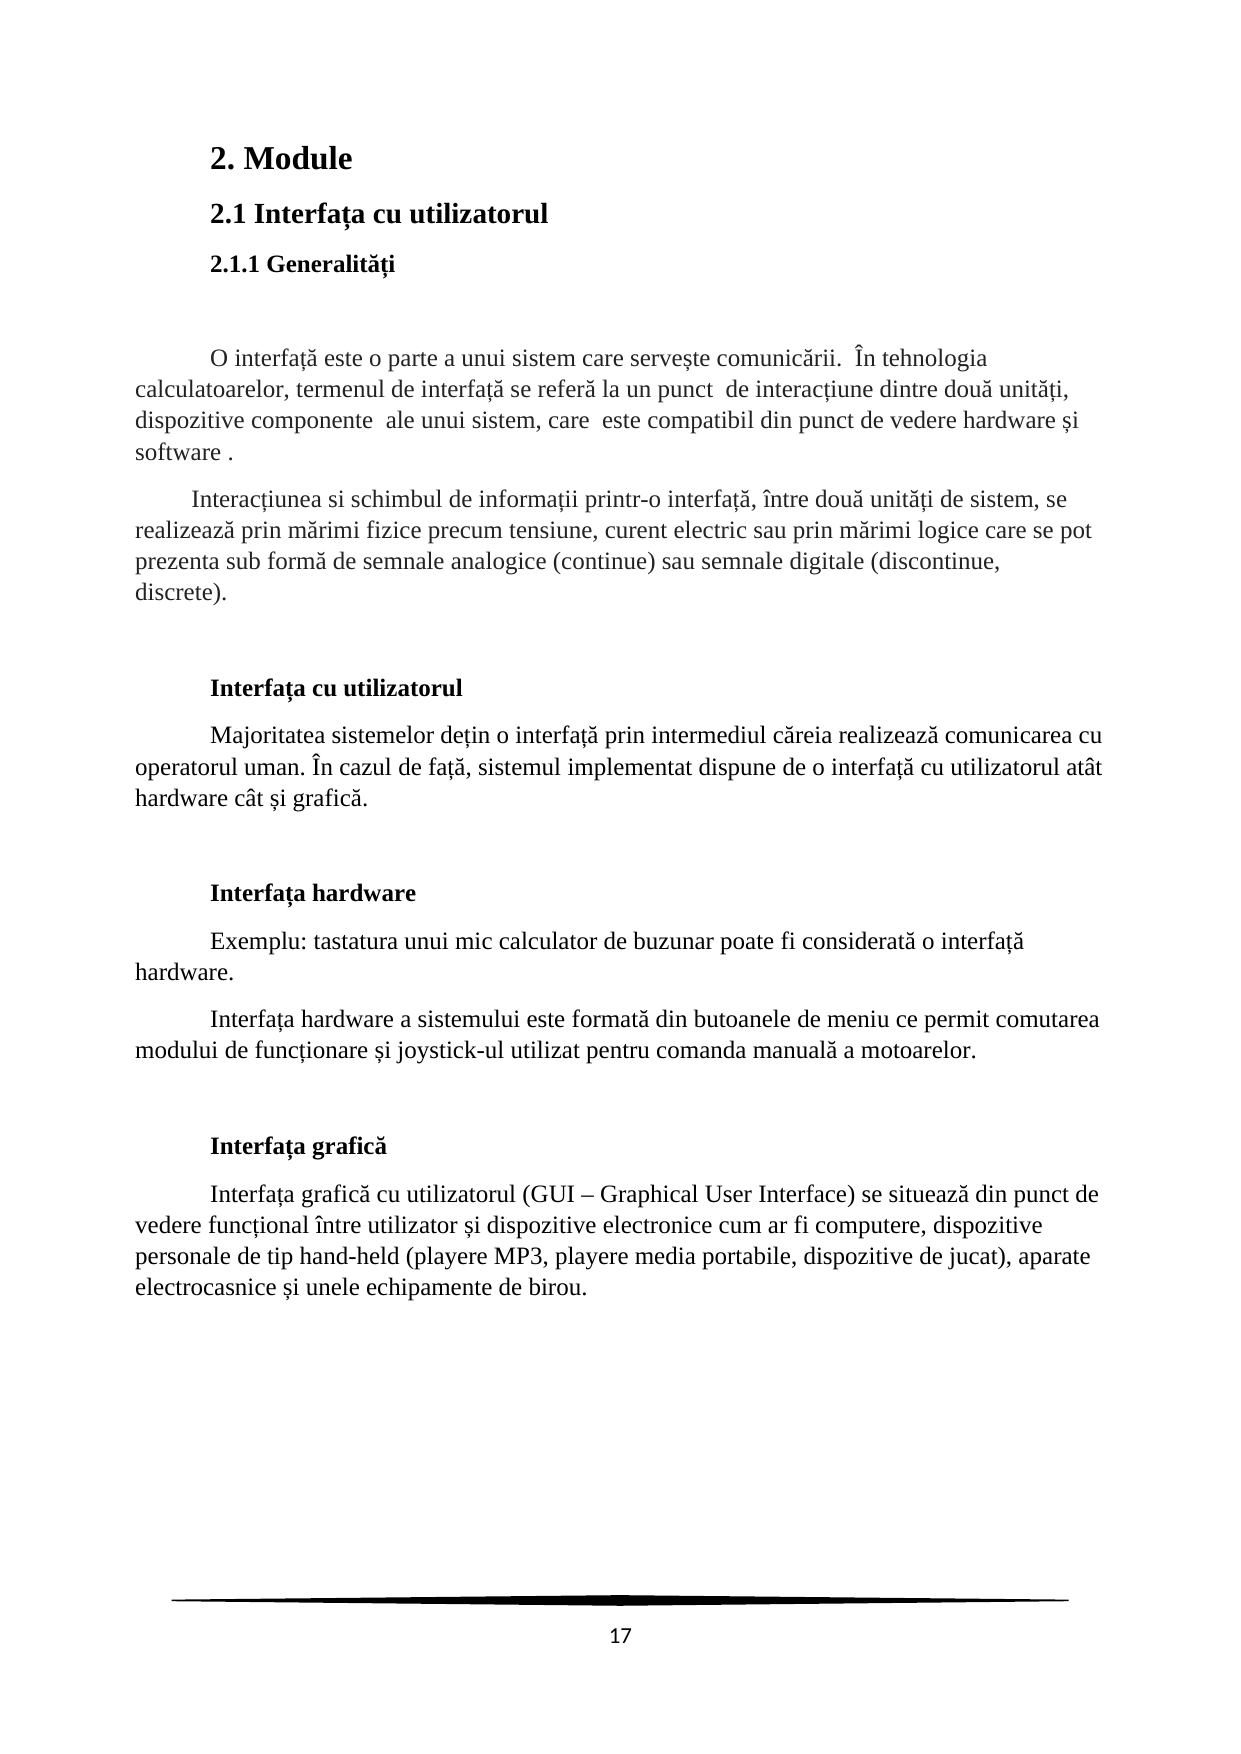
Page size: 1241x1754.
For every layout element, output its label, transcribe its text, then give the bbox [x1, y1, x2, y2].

text Interfața cu utilizatorul [135, 673, 1105, 702]
text 2.1 Interfața cu utilizatorul [135, 196, 1105, 229]
text Interfața grafică cu utilizatorul (GUI – Graphical User Interface) se situează din punct de vedere funcțional între utilizator și dispozitive electronice cum ar fi computere, dispozitive personale de tip hand-held (playere MP3, playere media portabile, dispozitive de jucat), aparate electrocasnice și unele echipamente de birou. [135, 1179, 1105, 1301]
text Majoritatea sistemelor dețin o interfață prin intermediul căreia realizează comunicarea cu operatorul uman. În cazul de față, sistemul implementat dispune de o interfață cu utilizatorul atât hardware cât și grafică. [135, 721, 1105, 811]
text Interfața grafică [135, 1131, 1105, 1160]
text 2.1.1 Generalități [135, 249, 1105, 278]
text Interfața hardware [135, 878, 1105, 907]
text 2. Module [135, 138, 1105, 176]
text Interacțiunea si schimbul de informații printr-o interfață, între două unități de sistem, se realizează prin mărimi fizice precum tensiune, curent electric sau prin mărimi logice care se pot prezenta sub formă de semnale analogice (continue) sau semnale digitale (discontinue, discrete). [135, 484, 1105, 606]
text Exemplu: tastatura unui mic calculator de buzunar poate fi considerată o interfață hardware. [135, 926, 1105, 986]
text O interfață este o parte a unui sistem care servește comunicării. În tehnologia calculatoarelor, termenul de interfață se referă la un punct de interacțiune dintre două unități, dispozitive componente ale unui sistem, care este compatibil din punct de vedere hardware și software . [135, 343, 1105, 465]
text Interfața hardware a sistemului este formată din butoanele de meniu ce permit comutarea modului de funcționare și joystick-ul utilizat pentru comanda manuală a motoarelor. [135, 1004, 1105, 1064]
